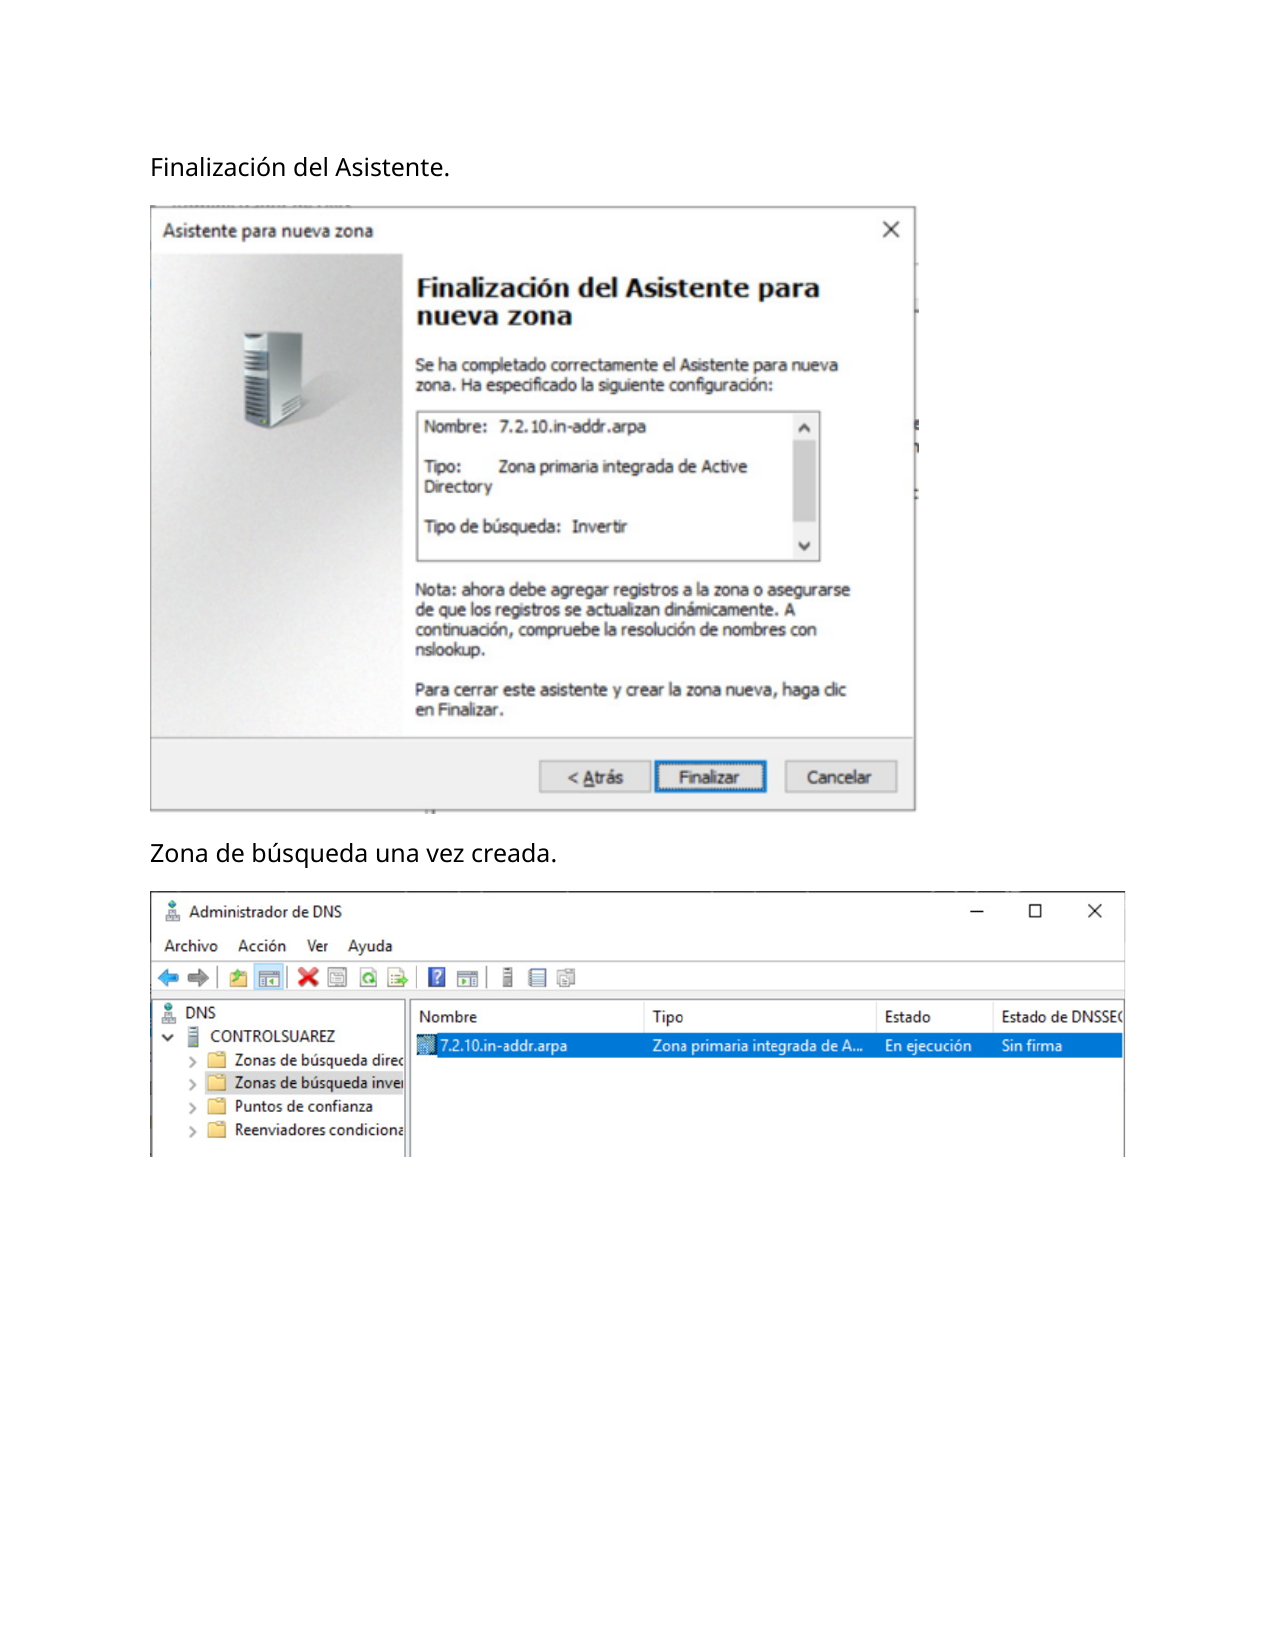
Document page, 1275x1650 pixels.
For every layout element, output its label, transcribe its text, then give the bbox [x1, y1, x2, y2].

text Zona de búsqueda una vez creada. [150, 836, 1125, 869]
picture [150, 205, 919, 814]
picture [150, 891, 1125, 1157]
text Finalización del Asistente. [150, 150, 1125, 184]
